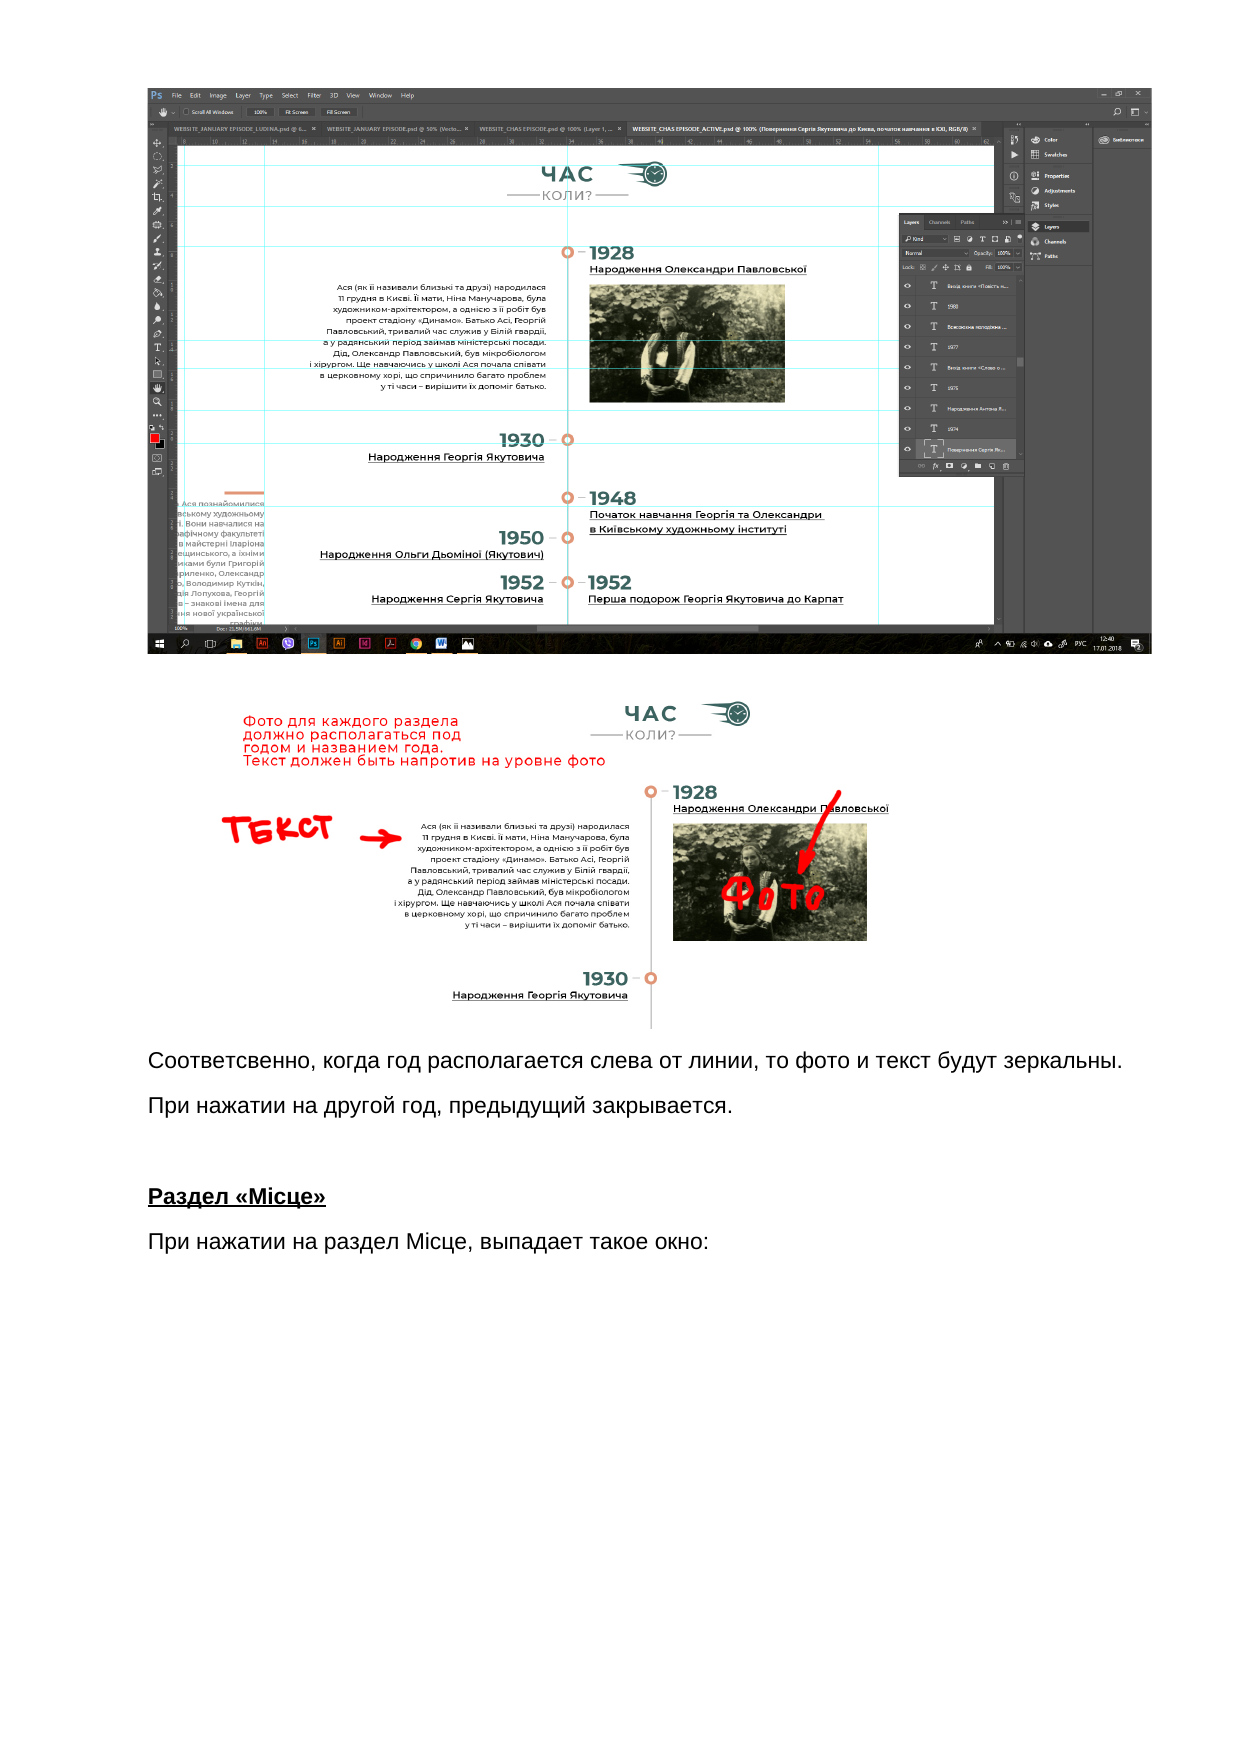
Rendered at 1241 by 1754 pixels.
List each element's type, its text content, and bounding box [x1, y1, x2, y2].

text Соответсвенно, когда год располагается слева от линии, то фото и текст будут зеркальны. [148, 1047, 1152, 1074]
text При нажатии на другой год, предыдущий закрывается. [148, 1092, 1152, 1119]
text Раздел «Місце» [148, 1183, 1152, 1209]
text При нажатии на раздел Місце, выпадает такое окно: [148, 1228, 1152, 1254]
picture [147, 672, 1148, 1029]
picture [147, 88, 1152, 654]
